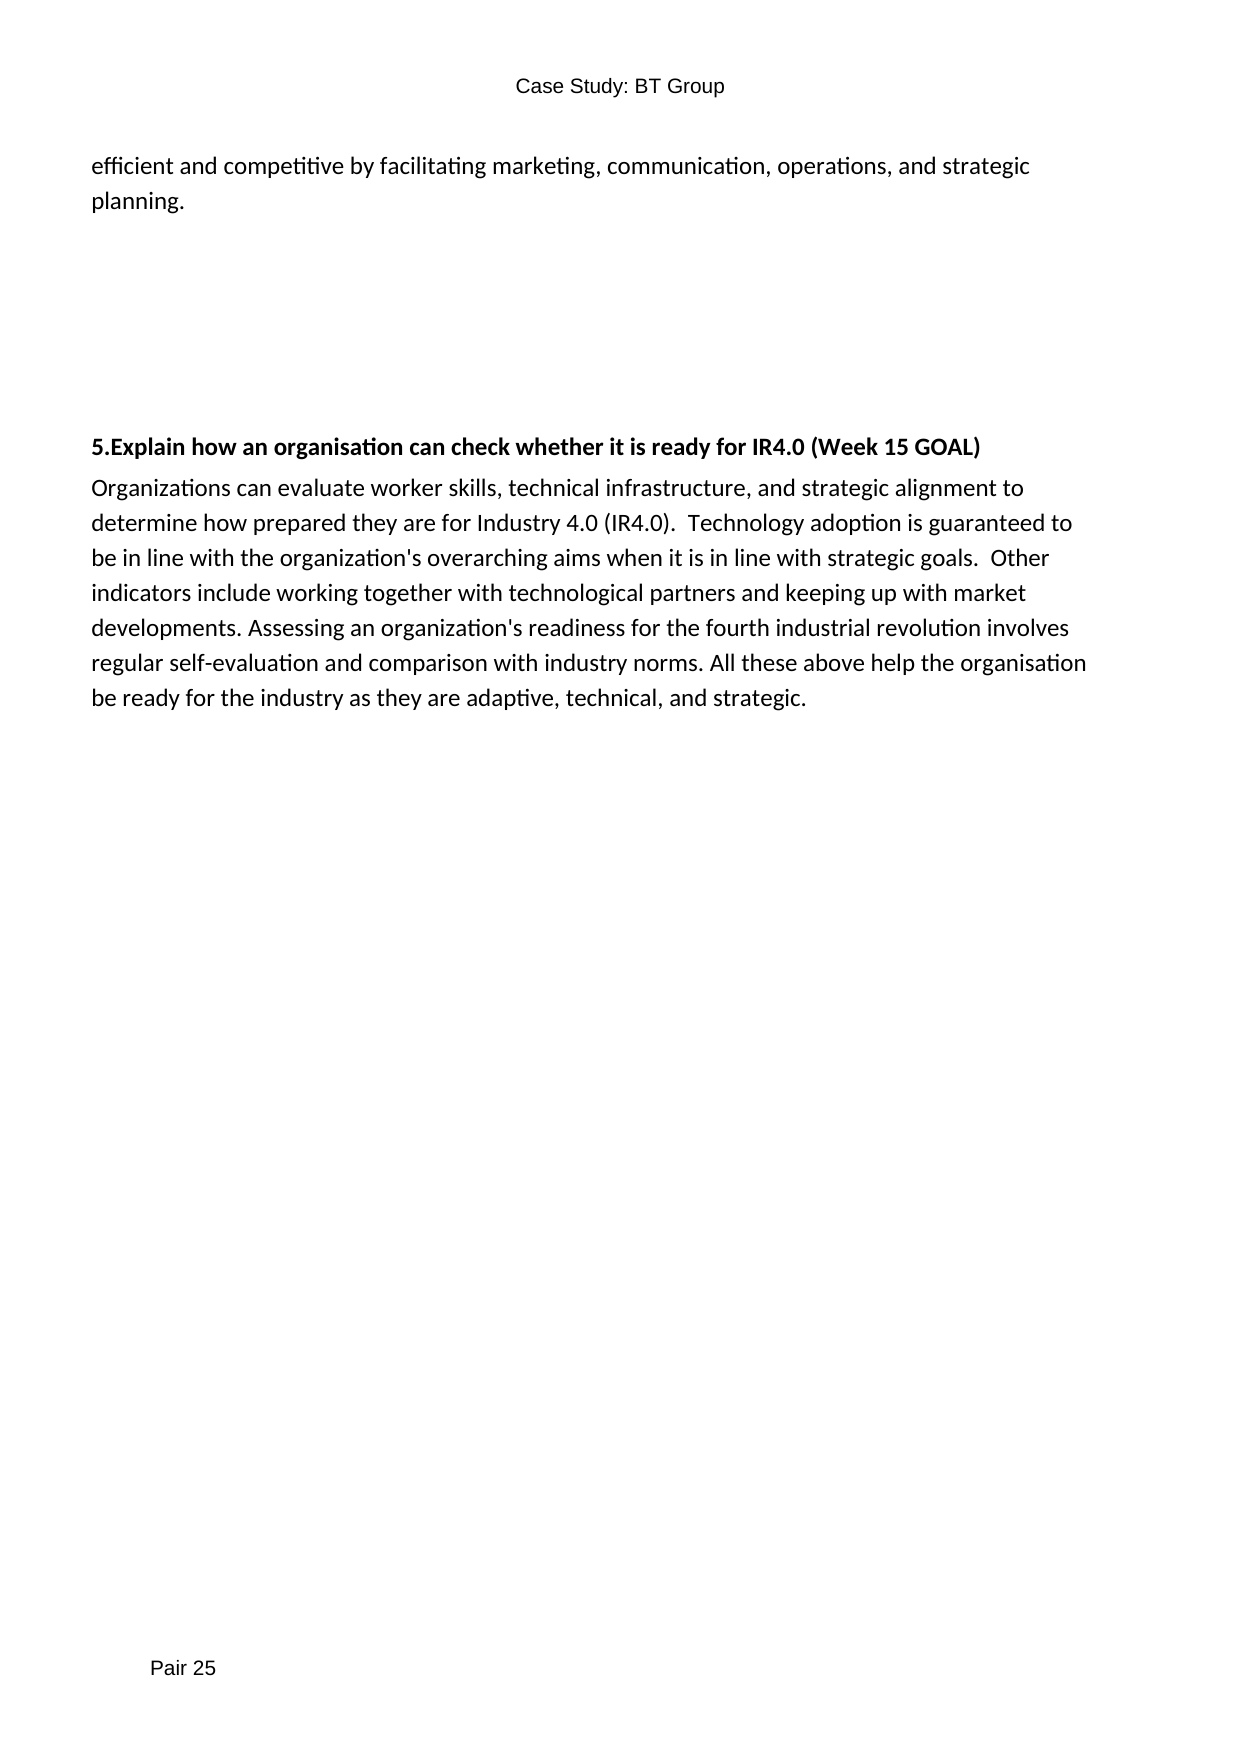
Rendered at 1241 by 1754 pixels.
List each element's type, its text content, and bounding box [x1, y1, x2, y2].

text 5.Explain how an organisation can check whether it is ready for IR4.0 (Week 15 GOAL) [91, 431, 1092, 462]
text Organizations can evaluate worker skills, technical infrastructure, and strategic alignment to determine how prepared they are for Industry 4.0 (IR4.0). Technology adoption is guaranteed to be in line with the organization's overarching aims when it is in line with strategic goals. Other indicators include working together with technological partners and keeping up with market developments. Assessing an organization's readiness for the fourth industrial revolution involves regular self-evaluation and comparison with industry norms. All these above help the organisation be ready for the industry as they are adaptive, technical, and strategic. [91, 472, 1092, 713]
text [91, 150, 1092, 216]
